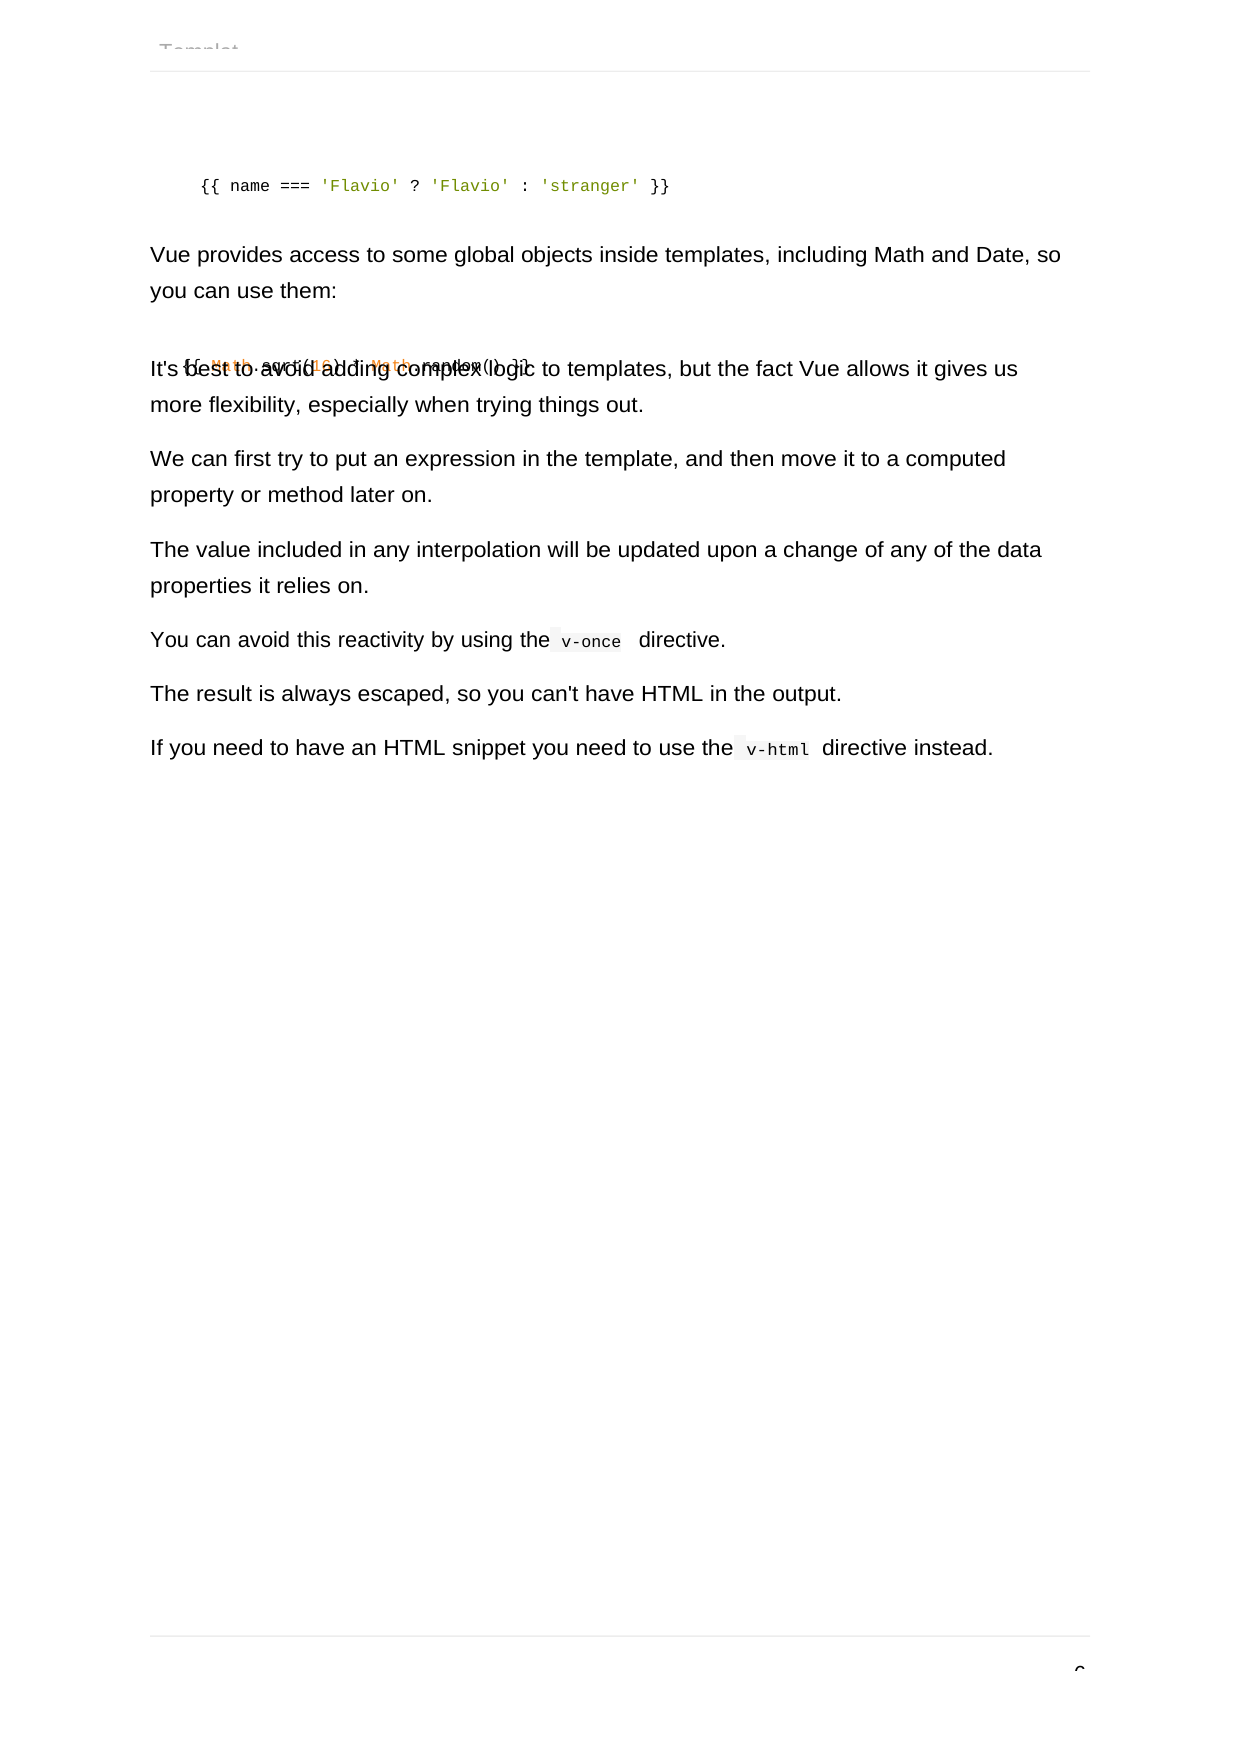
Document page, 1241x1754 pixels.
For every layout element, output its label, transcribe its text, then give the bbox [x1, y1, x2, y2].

text You can avoid this reactivity by using the v-once directive. [150, 627, 550, 652]
text You can avoid this reactivity by using the v-once directive. [561, 627, 1159, 652]
text It's best to avoid adding complex logic to templates, but the fact Vue allows it gives us more flexibility, especially when trying things out. [150, 356, 1062, 417]
text We can first try to put an expression in the template, and then move it to a computed property or method later on. [150, 446, 1079, 507]
text If you need to have an HTML snippet you need to use the v-html directive instead. [150, 735, 734, 760]
text The result is always escaped, so you can't have HTML in the output. [150, 681, 1159, 706]
text The value included in any interpolation will be updated upon a change of any of the data properties it relies on. [150, 536, 1062, 598]
text Vue provides access to some global objects inside templates, including Math and Date, so you can use them: [150, 241, 1090, 303]
text If you need to have an HTML snippet you need to use the v-html directive instead. [746, 735, 1159, 760]
